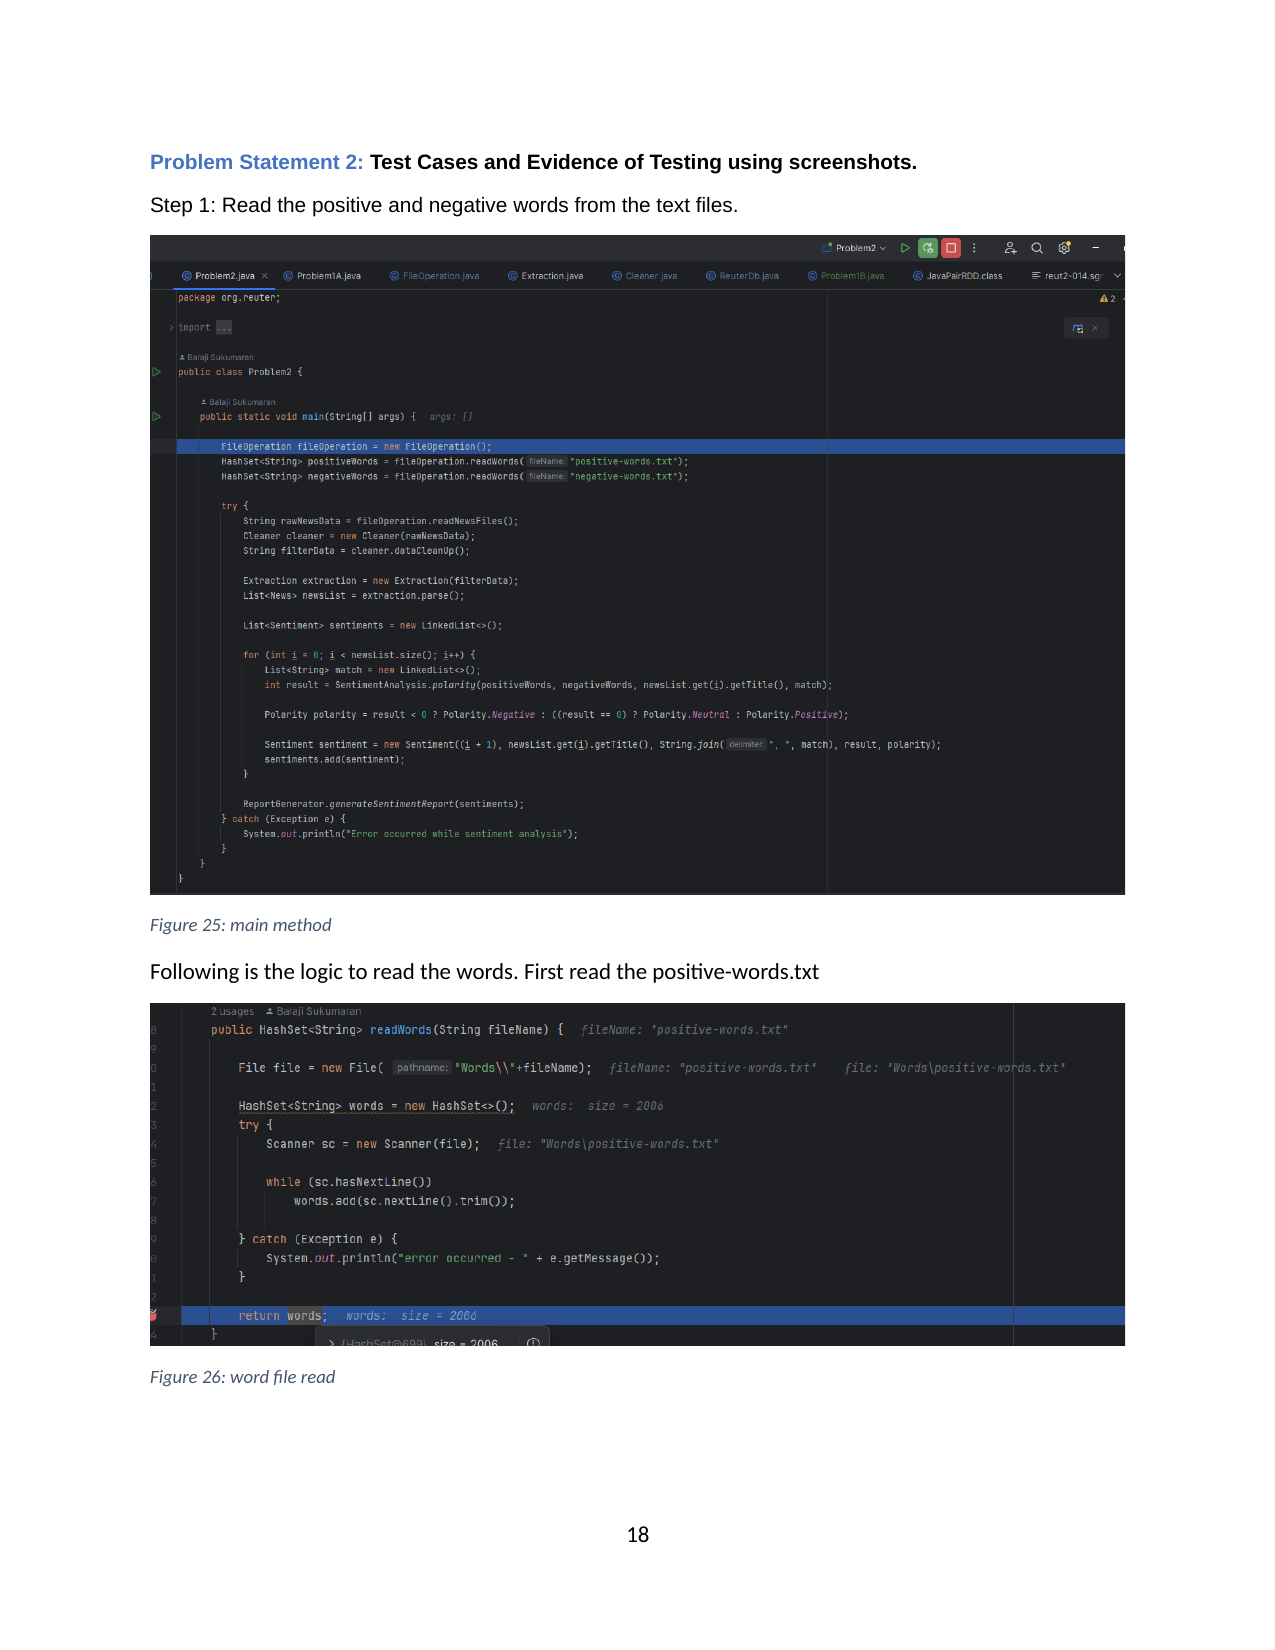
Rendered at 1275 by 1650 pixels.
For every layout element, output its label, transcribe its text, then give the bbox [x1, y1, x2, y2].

text Figure 25: main method [150, 913, 1125, 936]
text Problem Statement 2: Test Cases and Evidence of Testing using screenshots. [150, 150, 1125, 174]
text Step 1: Read the positive and negative words from the text files. [150, 192, 1125, 216]
picture [150, 235, 1125, 895]
picture [150, 1003, 1125, 1346]
text Following is the logic to read the words. First read the positive-words.txt [150, 957, 1125, 985]
text Figure 26: word file read [150, 1365, 1125, 1388]
